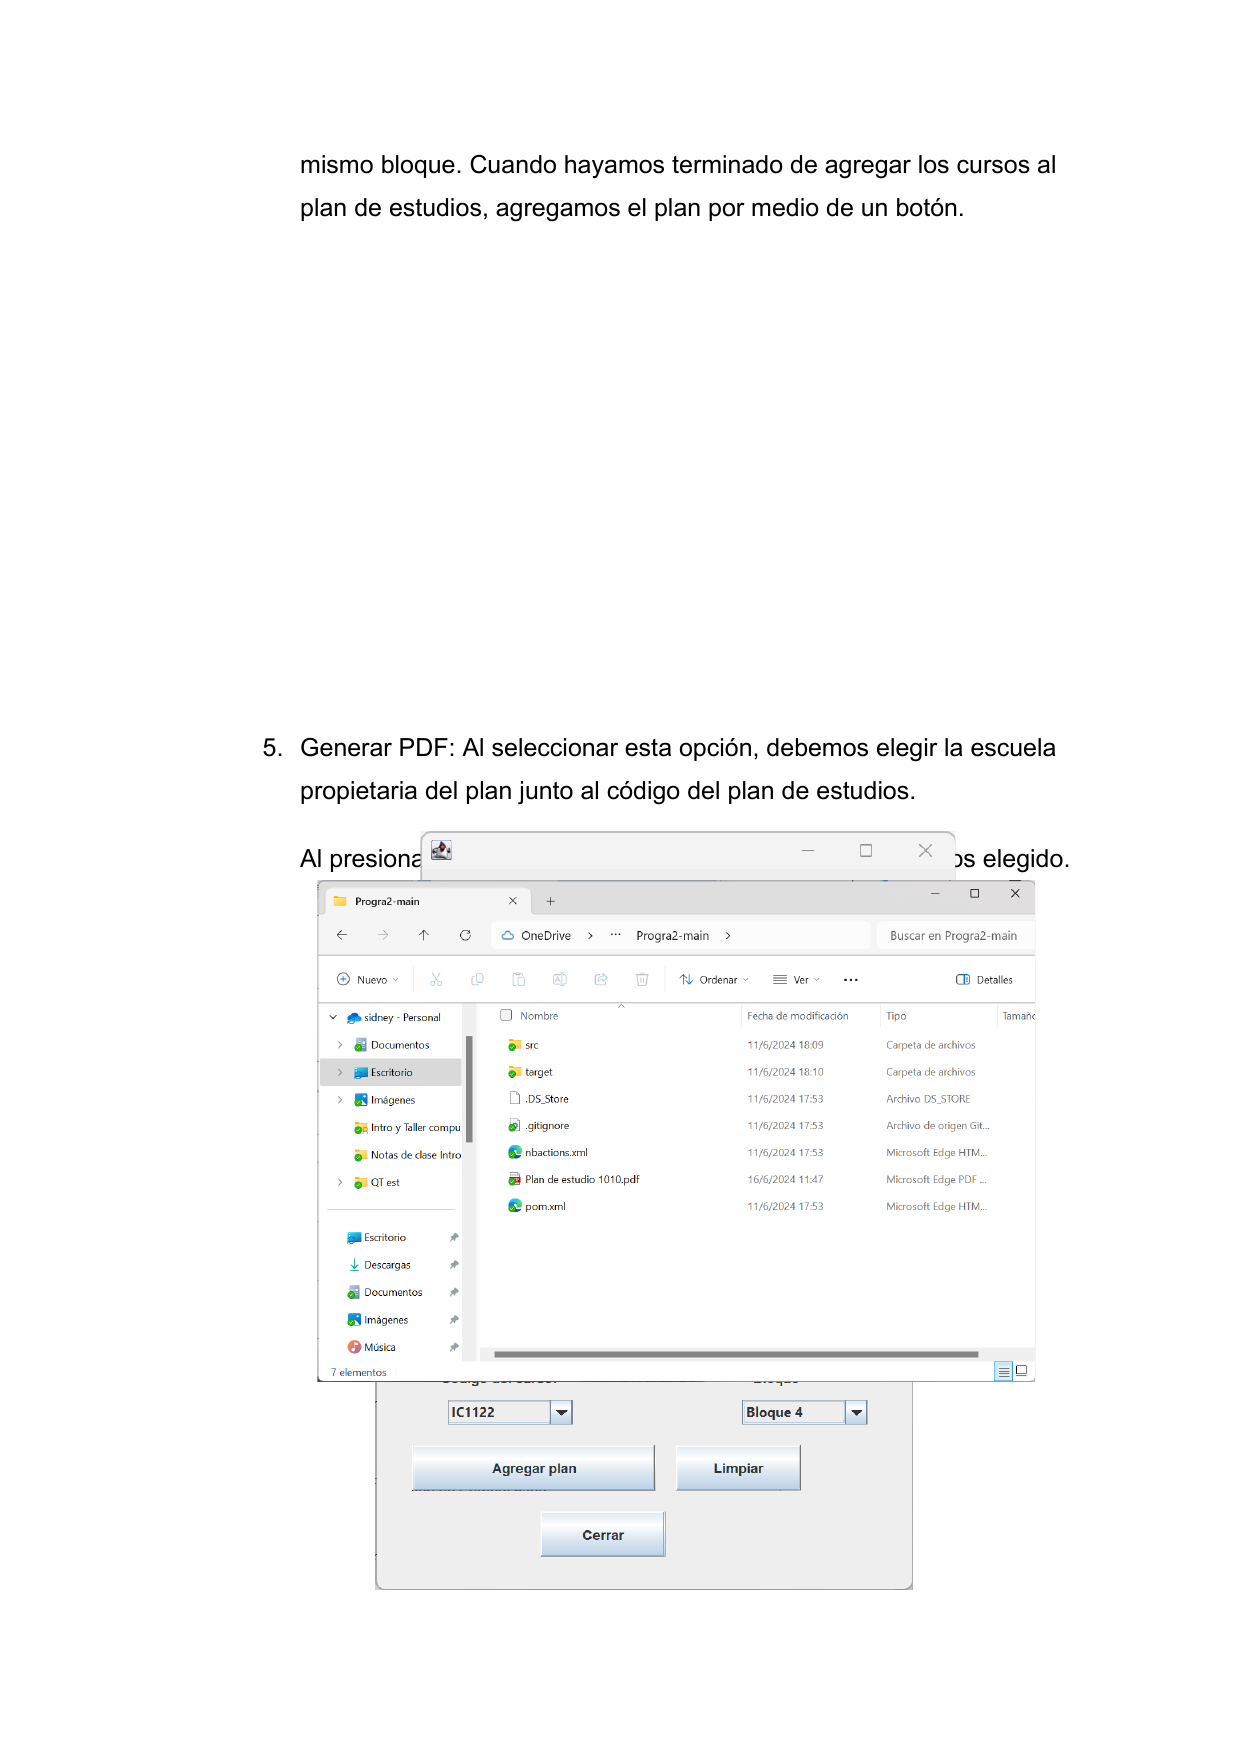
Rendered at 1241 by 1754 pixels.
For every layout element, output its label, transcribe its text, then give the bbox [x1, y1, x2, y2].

list Generar PDF: Al seleccionar esta opción, debemos elegir la escuela propietaria del plan junto al código del plan de estudios. [262, 733, 1090, 805]
picture [317, 831, 1036, 1590]
list Crear Plan: Al elegir esta opción, debemos elegir la escuela a la que pertenece el curso que incluiremos en el plan de estudios. Después debemos asignarle al plan de estudios un código de 4 dígitos. Debemos definir la vigencia del plan de estudios con el formato DD/MM/YYYY y ninguna de las entradas deben estar vacías. De no escribirse en este formato la entrada será rechazada. Al escoger a la escuela propietaria del plan, se mostrará en una combobox los cursos relacionados a la escuela. Es a elección del usuario en qué bloque quiere matricular un curso. No se pueden matricular dos cursos en el mismo bloque. Cuando hayamos terminado de agregar los cursos al plan de estudios, agregamos el plan por medio de un botón. [262, 150, 1090, 222]
